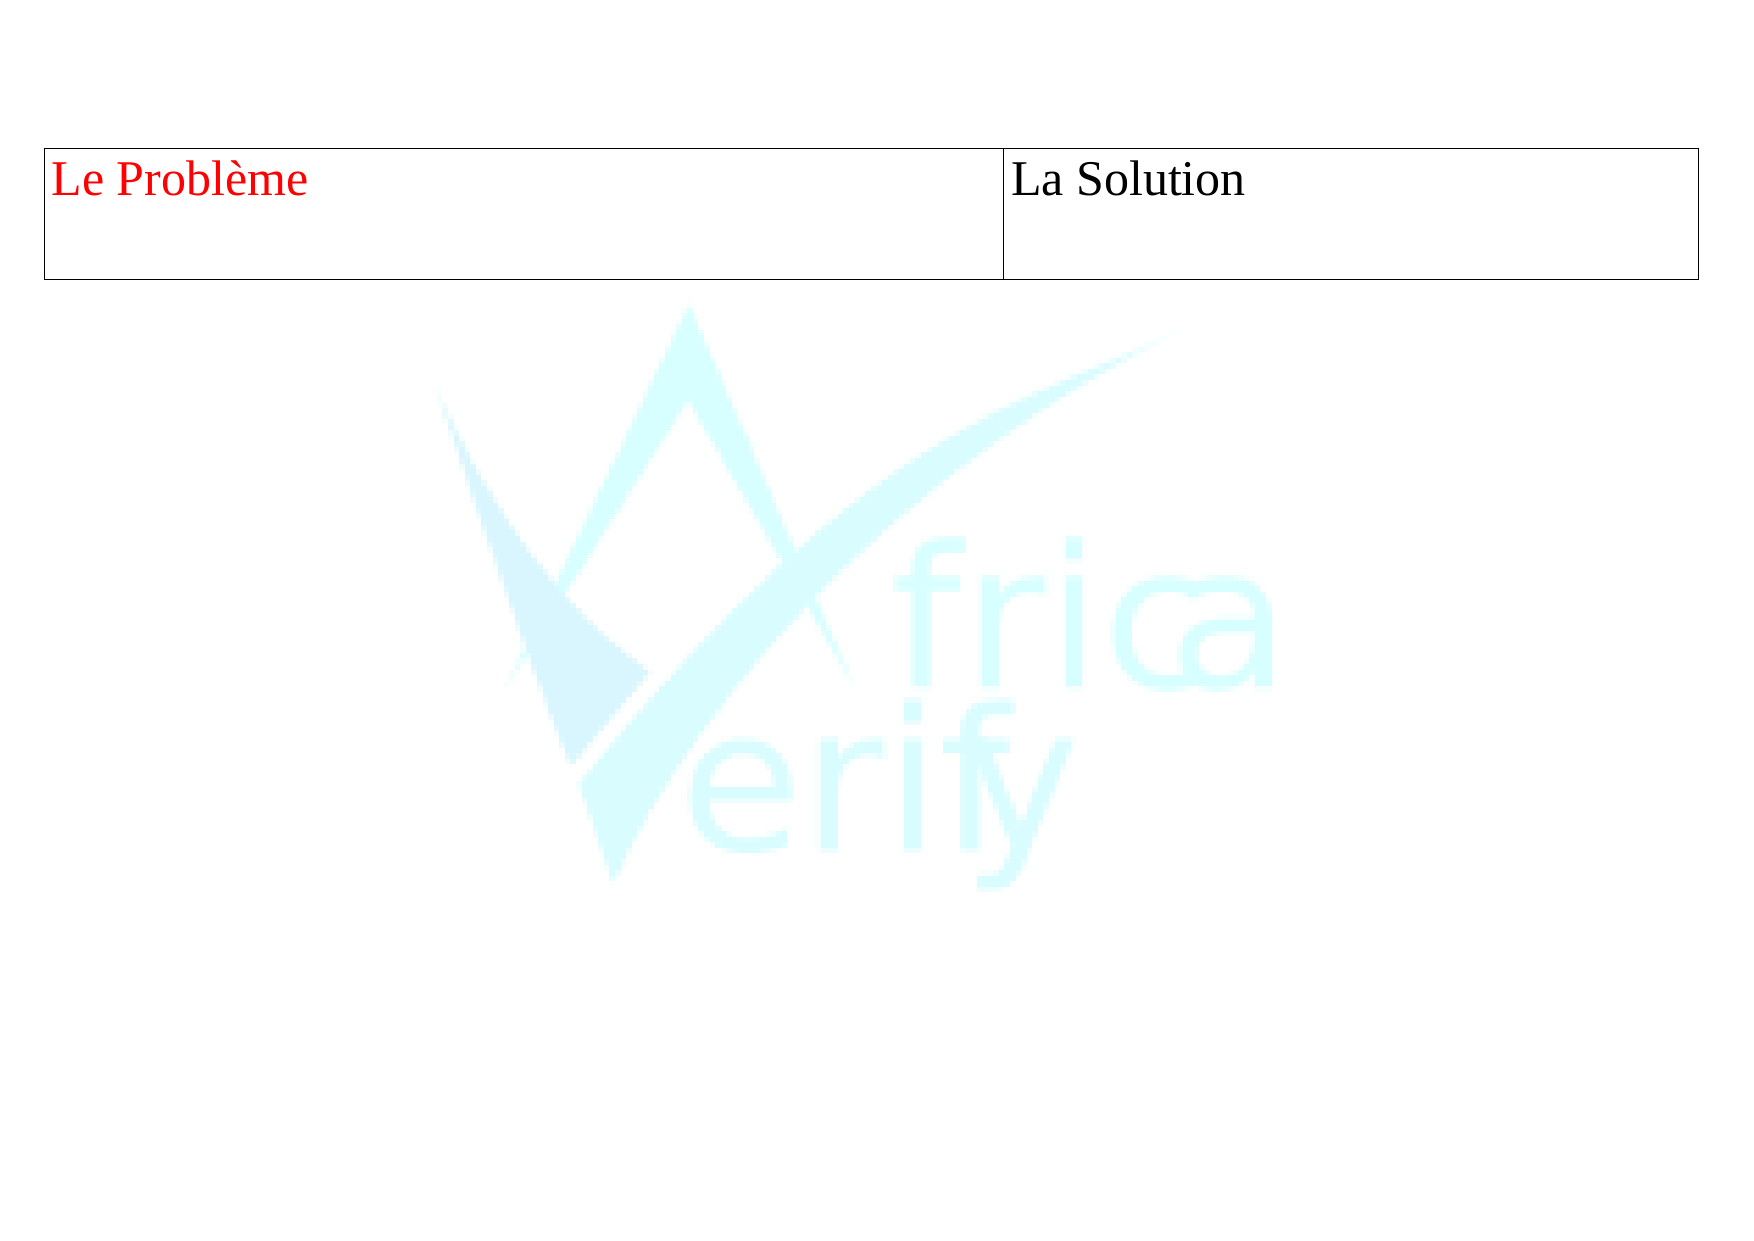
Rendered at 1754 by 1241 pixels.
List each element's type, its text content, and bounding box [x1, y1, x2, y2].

table_header Le Problème [45, 149, 1003, 279]
table_header La Solution [1004, 149, 1698, 279]
